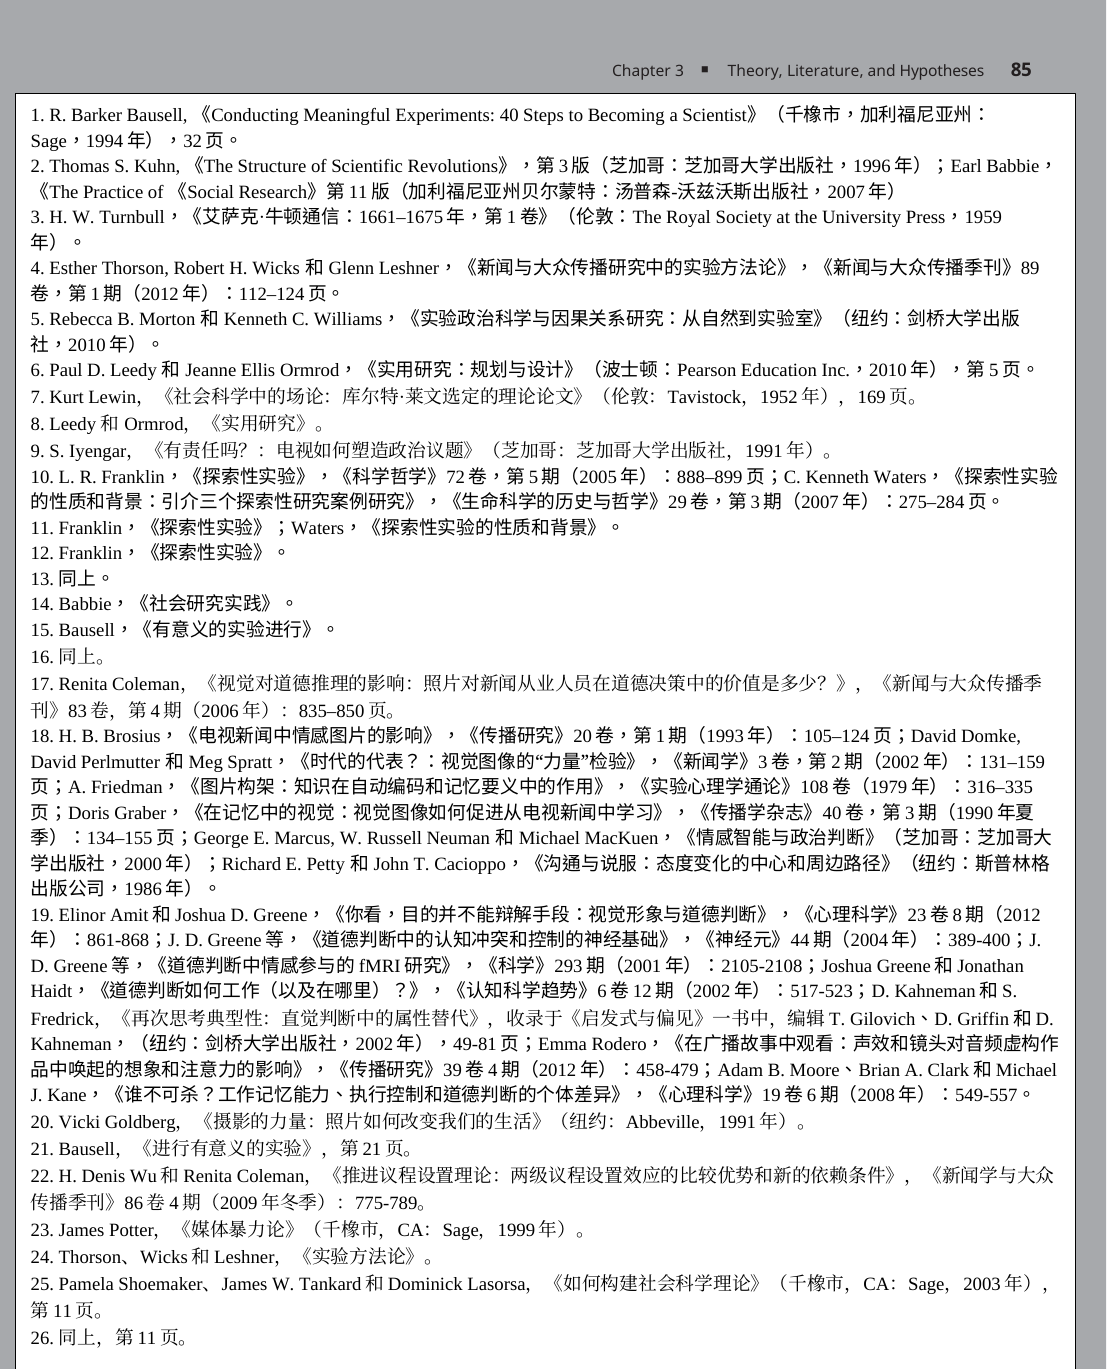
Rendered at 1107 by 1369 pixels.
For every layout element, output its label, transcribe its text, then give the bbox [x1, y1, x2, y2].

text Chapter 3 ■ Theory, Literature, and Hypotheses 85 [612, 56, 1106, 82]
